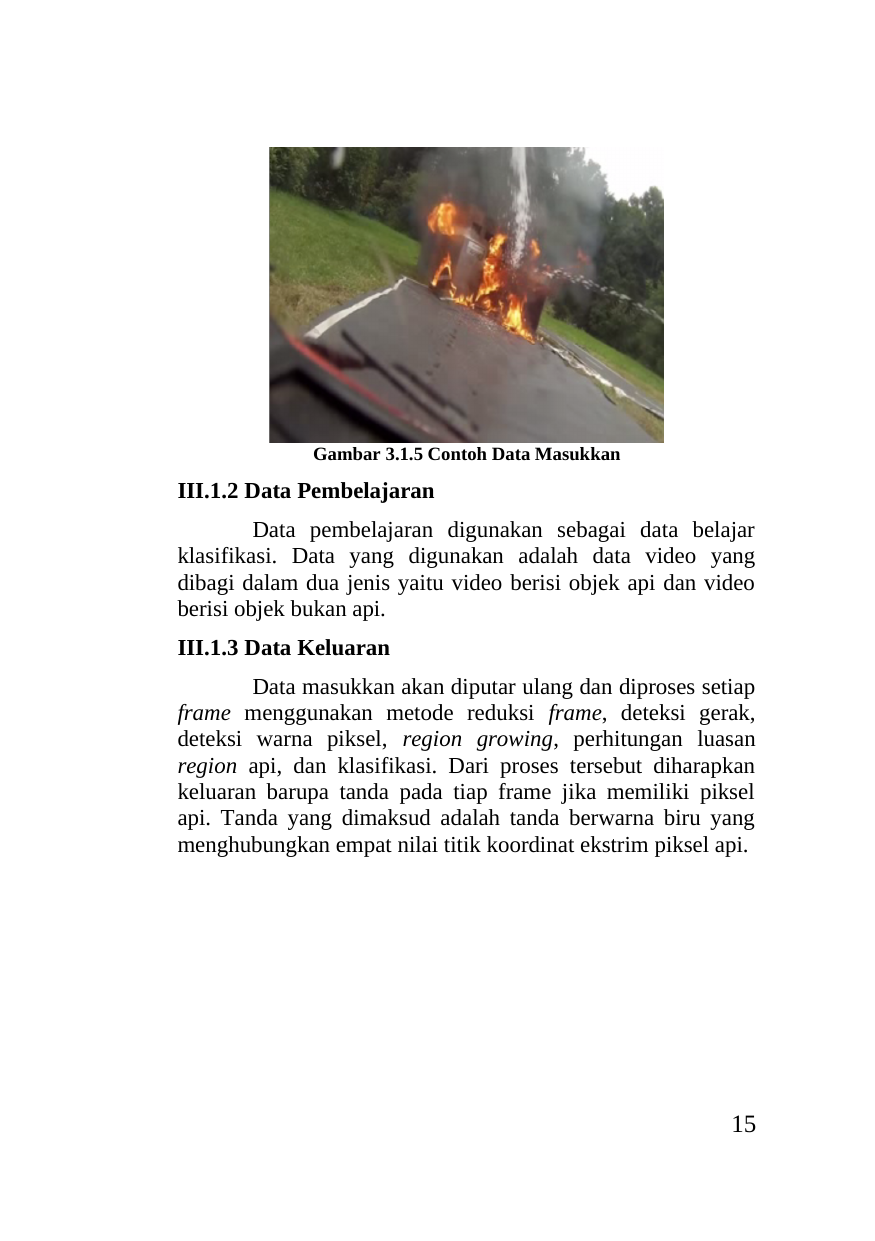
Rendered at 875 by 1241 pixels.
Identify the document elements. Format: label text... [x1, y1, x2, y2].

subtitle Data Keluaran [177, 634, 756, 660]
subtitle Data Pembelajaran [177, 477, 756, 503]
text Data pembelajaran digunakan sebagai data belajar klasifikasi. Data yang digunakan adalah data video yang dibagi dalam dua jenis yaitu video berisi objek api dan video berisi objek bukan api. [177, 516, 756, 621]
text Data masukkan akan diputar ulang dan diproses setiap frame menggunakan metode reduksi frame, deteksi gerak, deteksi warna piksel, region growing, perhitungan luasan region api, dan klasifikasi. Dari proses tersebut diharapkan keluaran barupa tanda pada tiap frame jika memiliki piksel api. Tanda yang dimaksud adalah tanda berwarna biru yang menghubungkan empat nilai titik koordinat ekstrim piksel api. [177, 673, 756, 857]
picture [269, 147, 664, 443]
